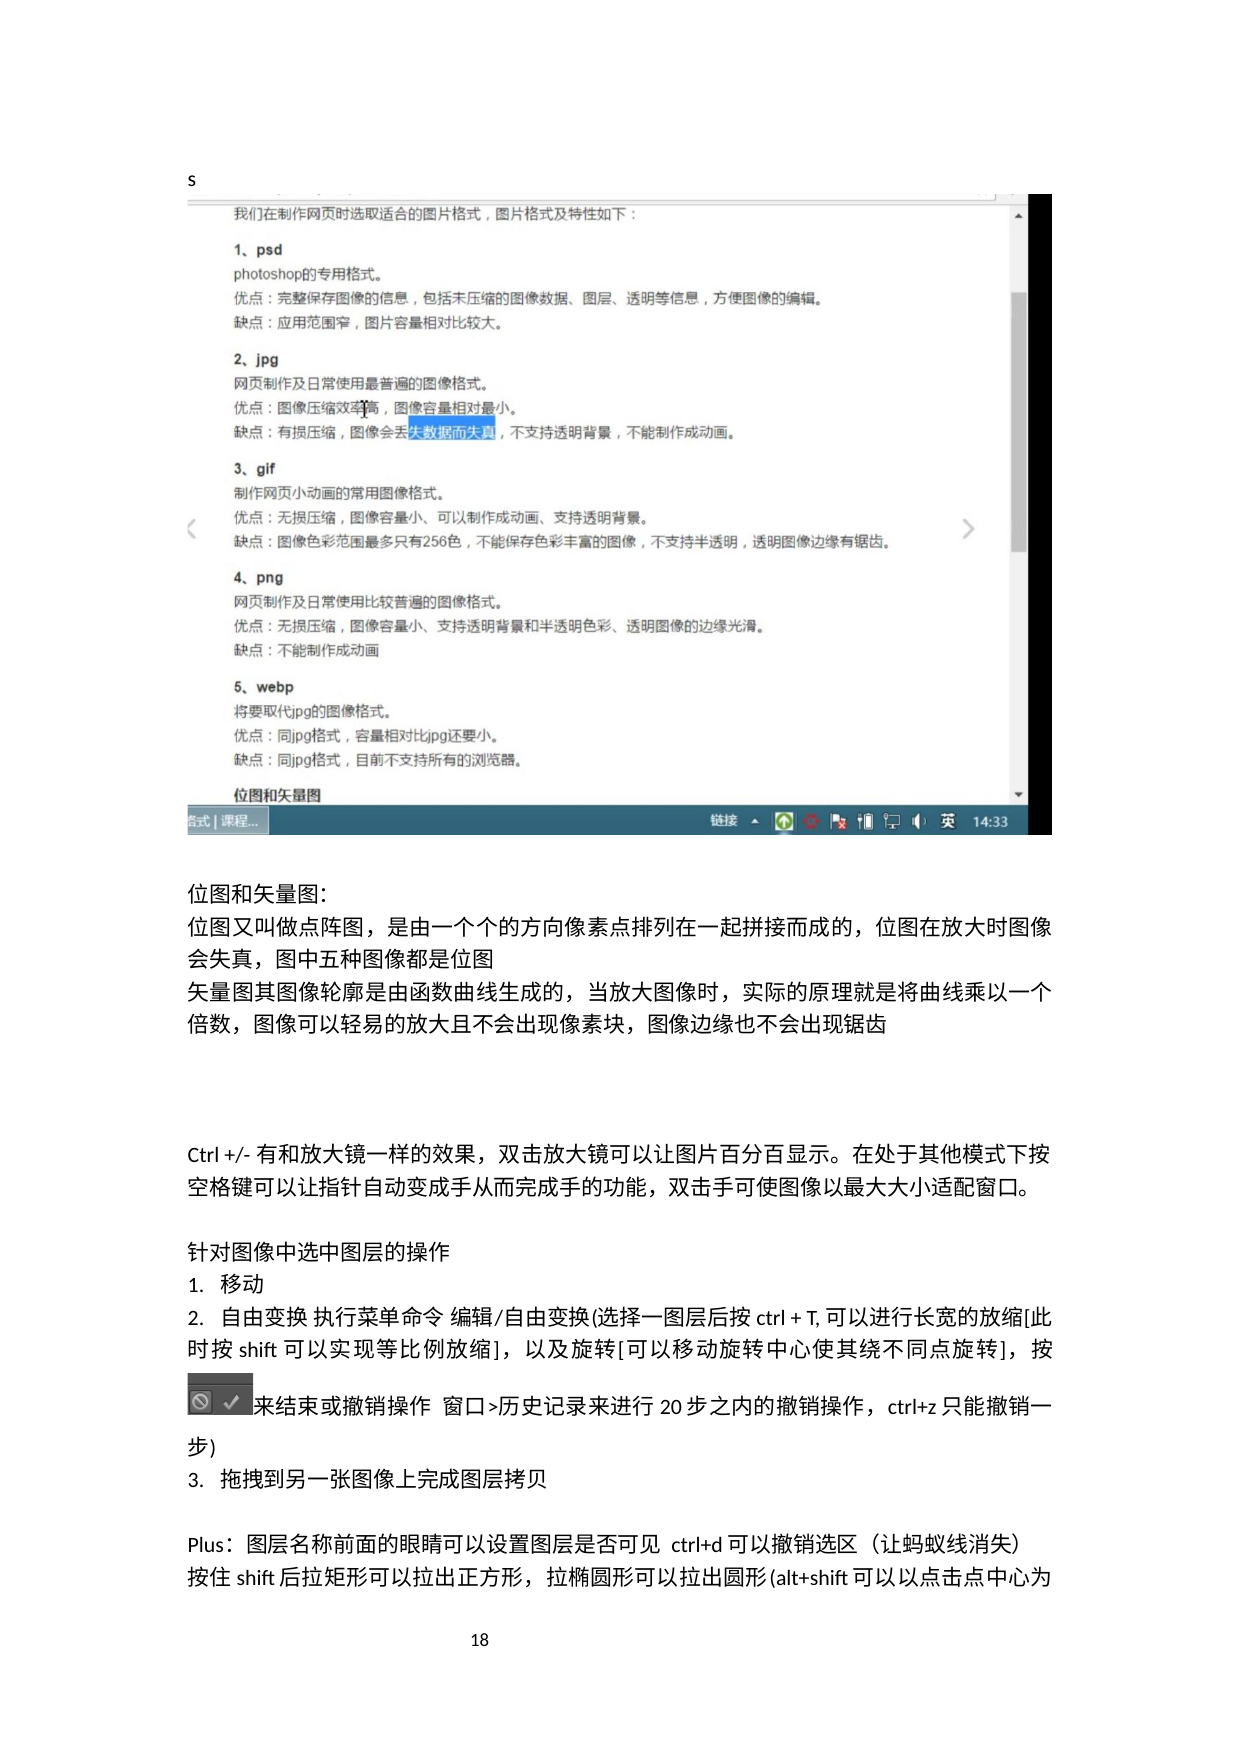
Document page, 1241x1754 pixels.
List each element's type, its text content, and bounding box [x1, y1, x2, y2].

text 针对图像中选中图层的操作 [187, 1234, 1053, 1267]
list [187, 1559, 1053, 1592]
list 移动 [187, 1267, 1053, 1299]
text 矢量图其图像轮廓是由函数曲线生成的，当放大图像时，实际的原理就是将曲线乘以一个倍数，图像可以轻易的放大且不会出现像素块，图像边缘也不会出现锯齿 [187, 974, 1053, 1039]
list 拖拽到另一张图像上完成图层拷贝 [187, 1462, 1053, 1494]
text 位图和矢量图： [187, 877, 1053, 909]
picture [187, 1373, 254, 1415]
list 自由变换 执行菜单命令 编辑/自由变换(选择一图层后按ctrl + T, 可以进行长宽的放缩[此时按shift可以实现等比例放缩]，以及旋转[可以移动旋转中心使其绕不同点旋转]，按来结束或撤销操作 窗口>历史记录来进行20步之内的撤销操作，ctrl+z只能撤销一步) [187, 1299, 1053, 1462]
text 位图又叫做点阵图，是由一个个的方向像素点排列在一起拼接而成的，位图在放大时图像会失真，图中五种图像都是位图 [187, 909, 1053, 974]
picture [187, 194, 1052, 835]
list Plus：图层名称前面的眼睛可以设置图层是否可见 ctrl+d可以撤销选区（让蚂蚁线消失） [187, 1527, 1053, 1559]
text Ctrl +/- 有和放大镜一样的效果，双击放大镜可以让图片百分百显示。在处于其他模式下按空格键可以让指针自动变成手从而完成手的功能，双击手可使图像以最大大小适配窗口。 [187, 1137, 1053, 1202]
